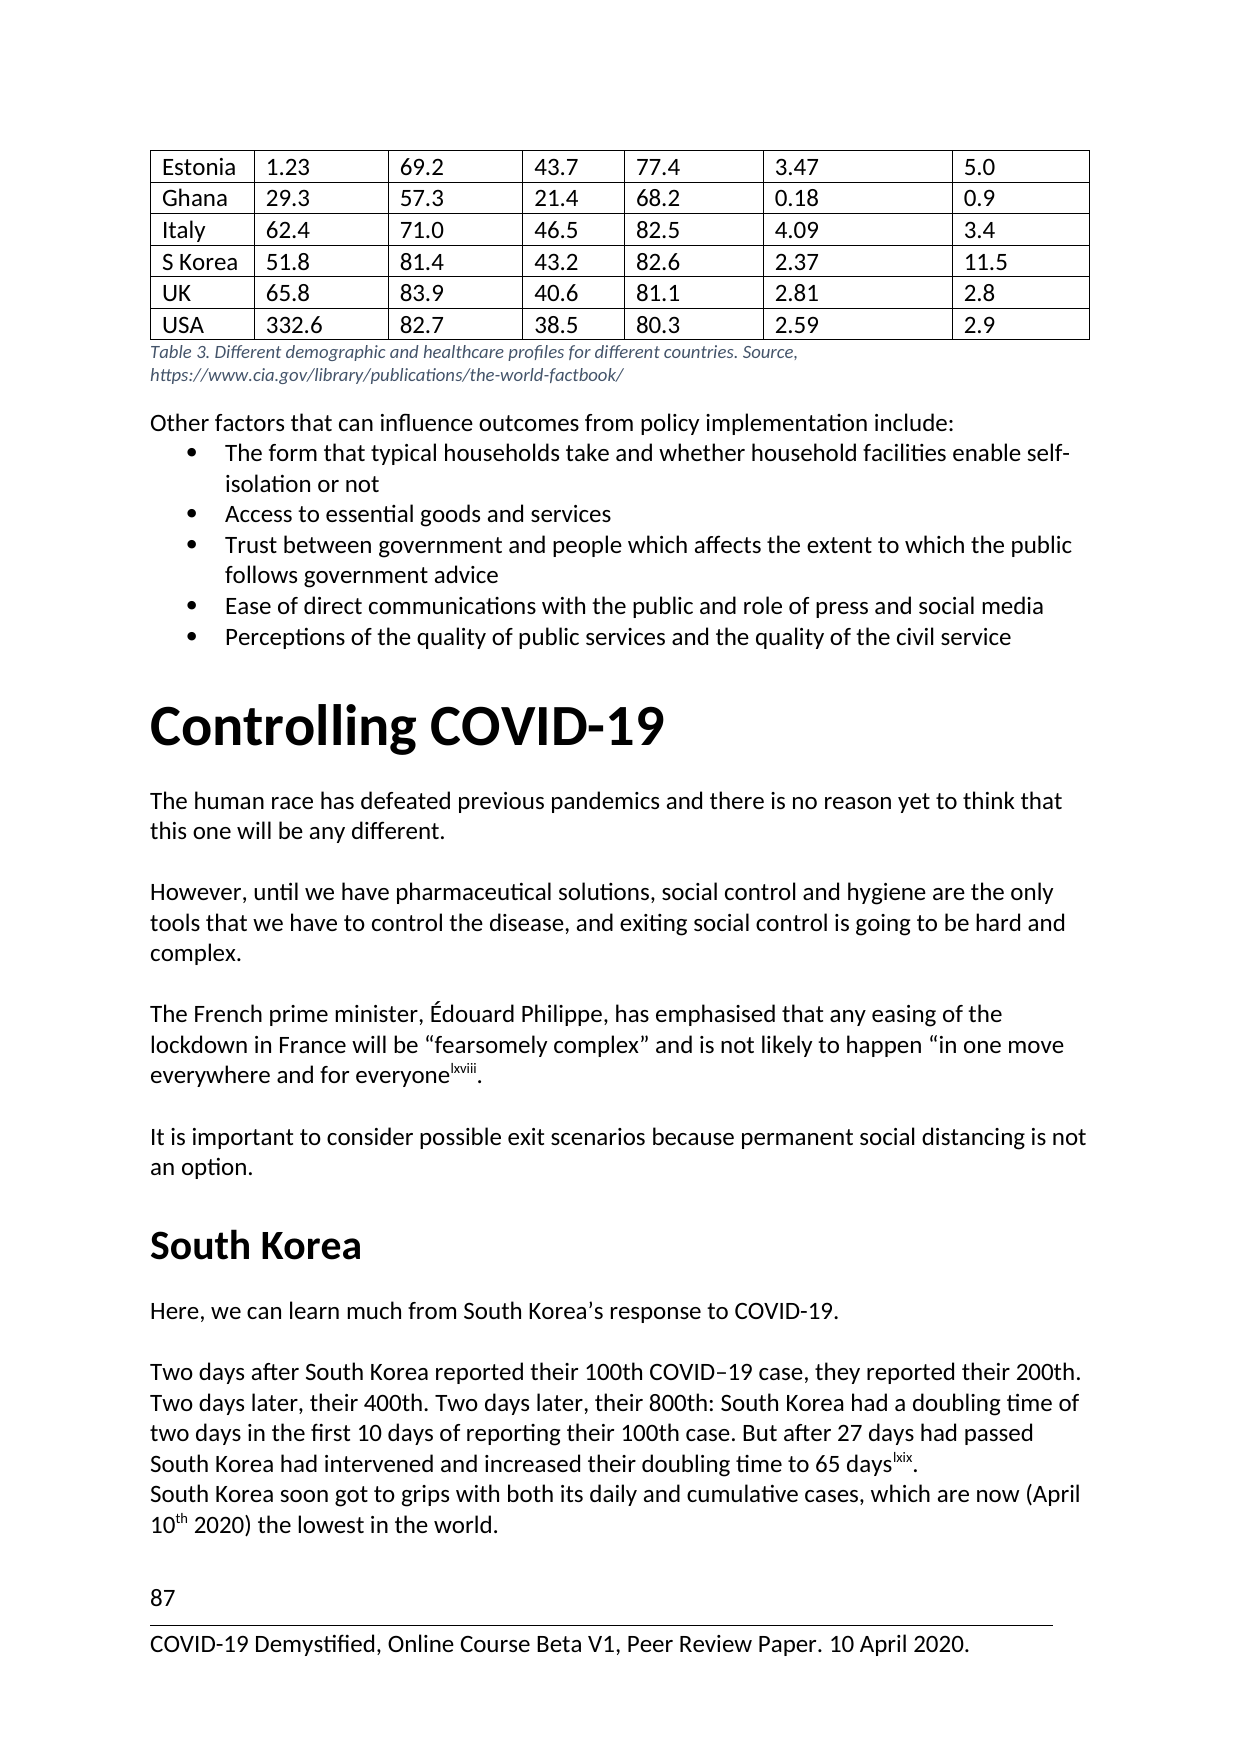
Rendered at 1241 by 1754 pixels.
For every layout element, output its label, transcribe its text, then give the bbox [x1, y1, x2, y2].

table_cell 82.7 [389, 309, 522, 339]
table_cell 21.4 [523, 183, 624, 213]
table_cell 43.7 [523, 151, 624, 182]
list Trust between government and people which affects the extent to which the public follows government advice [187, 529, 1090, 590]
table_cell 4.09 [764, 214, 952, 245]
table_cell 2.81 [764, 277, 952, 308]
table_cell 83.9 [389, 277, 522, 308]
table_cell 5.0 [953, 151, 1089, 182]
table_cell 62.4 [255, 214, 388, 245]
table_cell 0.9 [953, 183, 1089, 213]
text Two days after South Korea reported their 100th COVID–19 case, they reported their 200th. Two days later, their 400th. Two days later, their 800th: South Korea had a doubling time of two days in the first 10 days of reporting their 100th case. But after 27 days had passed South Korea had intervened and increased their doubling time to 65 days. [150, 1356, 1090, 1478]
table_cell UK [151, 277, 254, 308]
list Perceptions of the quality of public services and the quality of the civil service [187, 621, 1090, 651]
text Here, we can learn much from South Korea’s response to COVID-19. [150, 1295, 1090, 1326]
table_cell Estonia [151, 151, 254, 182]
table_cell 3.4 [953, 214, 1089, 245]
text It is important to consider possible exit scenarios because permanent social distancing is not an option. [150, 1121, 1090, 1182]
table_cell 82.6 [625, 246, 763, 276]
table_cell 3.47 [764, 151, 952, 182]
subtitle South Korea [150, 1219, 1090, 1270]
table_cell 46.5 [523, 214, 624, 245]
table_cell Italy [151, 214, 254, 245]
table_cell Ghana [151, 183, 254, 213]
table_cell 65.8 [255, 277, 388, 308]
text However, until we have pharmaceutical solutions, social control and hygiene are the only tools that we have to control the disease, and exiting social control is going to be hard and complex. [150, 877, 1090, 968]
table_cell USA [151, 309, 254, 339]
list Ease of direct communications with the public and role of press and social media [187, 590, 1090, 621]
table_cell 0.18 [764, 183, 952, 213]
table_cell 68.2 [625, 183, 763, 213]
table_cell 51.8 [255, 246, 388, 276]
table_cell 2.37 [764, 246, 952, 276]
list Access to essential goods and services [187, 499, 1090, 529]
table_cell 57.3 [389, 183, 522, 213]
text The human race has defeated previous pandemics and there is no reason yet to think that this one will be any different. [150, 785, 1090, 846]
text South Korea soon got to grips with both its daily and cumulative cases, which are now (April 10th 2020) the lowest in the world. [150, 1478, 1090, 1539]
table_cell 1.23 [255, 151, 388, 182]
table_cell 81.1 [625, 277, 763, 308]
table_cell 11.5 [953, 246, 1089, 276]
subtitle Controlling COVID-19 [150, 689, 1090, 760]
text The French prime minister, Édouard Philippe, has emphasised that any easing of the lockdown in France will be “fearsomely complex” and is not likely to happen “in one move everywhere and for everyone. [150, 999, 1090, 1090]
table_cell 38.5 [523, 309, 624, 339]
table_cell 2.59 [764, 309, 952, 339]
table_cell 2.8 [953, 277, 1089, 308]
table_cell 29.3 [255, 183, 388, 213]
table_cell 43.2 [523, 246, 624, 276]
table_cell 77.4 [625, 151, 763, 182]
table_cell 332.6 [255, 309, 388, 339]
table_cell 81.4 [389, 246, 522, 276]
text Table . Different demographic and healthcare profiles for different countries. Source, https://www.cia.gov/library/publications/the-world-factbook/ [150, 340, 1090, 386]
table_cell 71.0 [389, 214, 522, 245]
table_cell 40.6 [523, 277, 624, 308]
table_cell 69.2 [389, 151, 522, 182]
table_cell S Korea [151, 246, 254, 276]
table_cell 82.5 [625, 214, 763, 245]
table_cell 80.3 [625, 309, 763, 339]
text Other factors that can influence outcomes from policy implementation include: [150, 407, 1090, 438]
list The form that typical households take and whether household facilities enable self-isolation or not [187, 438, 1090, 499]
table_cell 2.9 [953, 309, 1089, 339]
